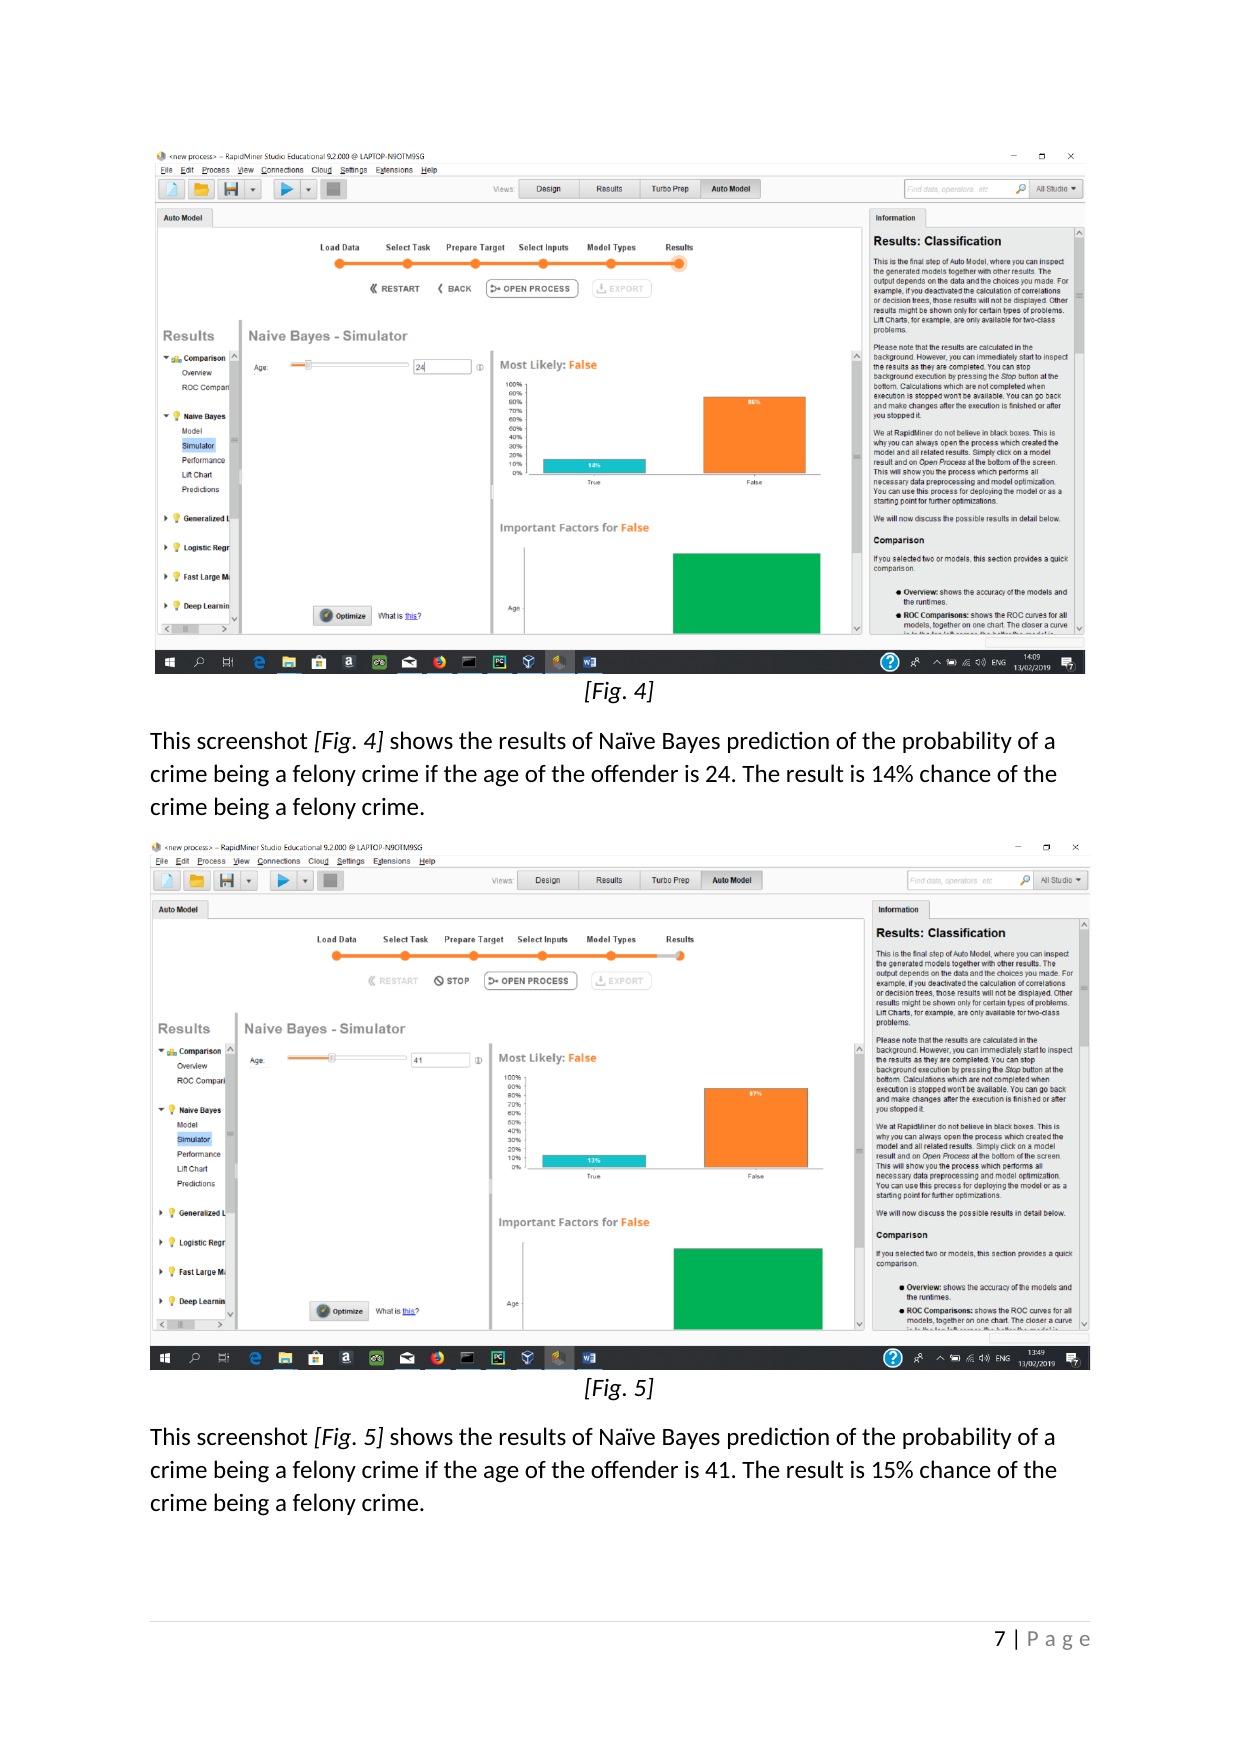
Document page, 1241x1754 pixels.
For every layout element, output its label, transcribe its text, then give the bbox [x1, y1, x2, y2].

text This screenshot [Fig. 4] shows the results of Naïve Bayes prediction of the probability of a crime being a felony crime if the age of the offender is 24. The result is 14% chance of the crime being a felony crime. [150, 725, 1090, 821]
text This screenshot [Fig. 5] shows the results of Naïve Bayes prediction of the probability of a crime being a felony crime if the age of the offender is 41. The result is 15% chance of the crime being a felony crime. [150, 1421, 1090, 1518]
picture [155, 150, 1085, 674]
picture [150, 840, 1091, 1370]
text [Fig. 5] [150, 1370, 1090, 1402]
